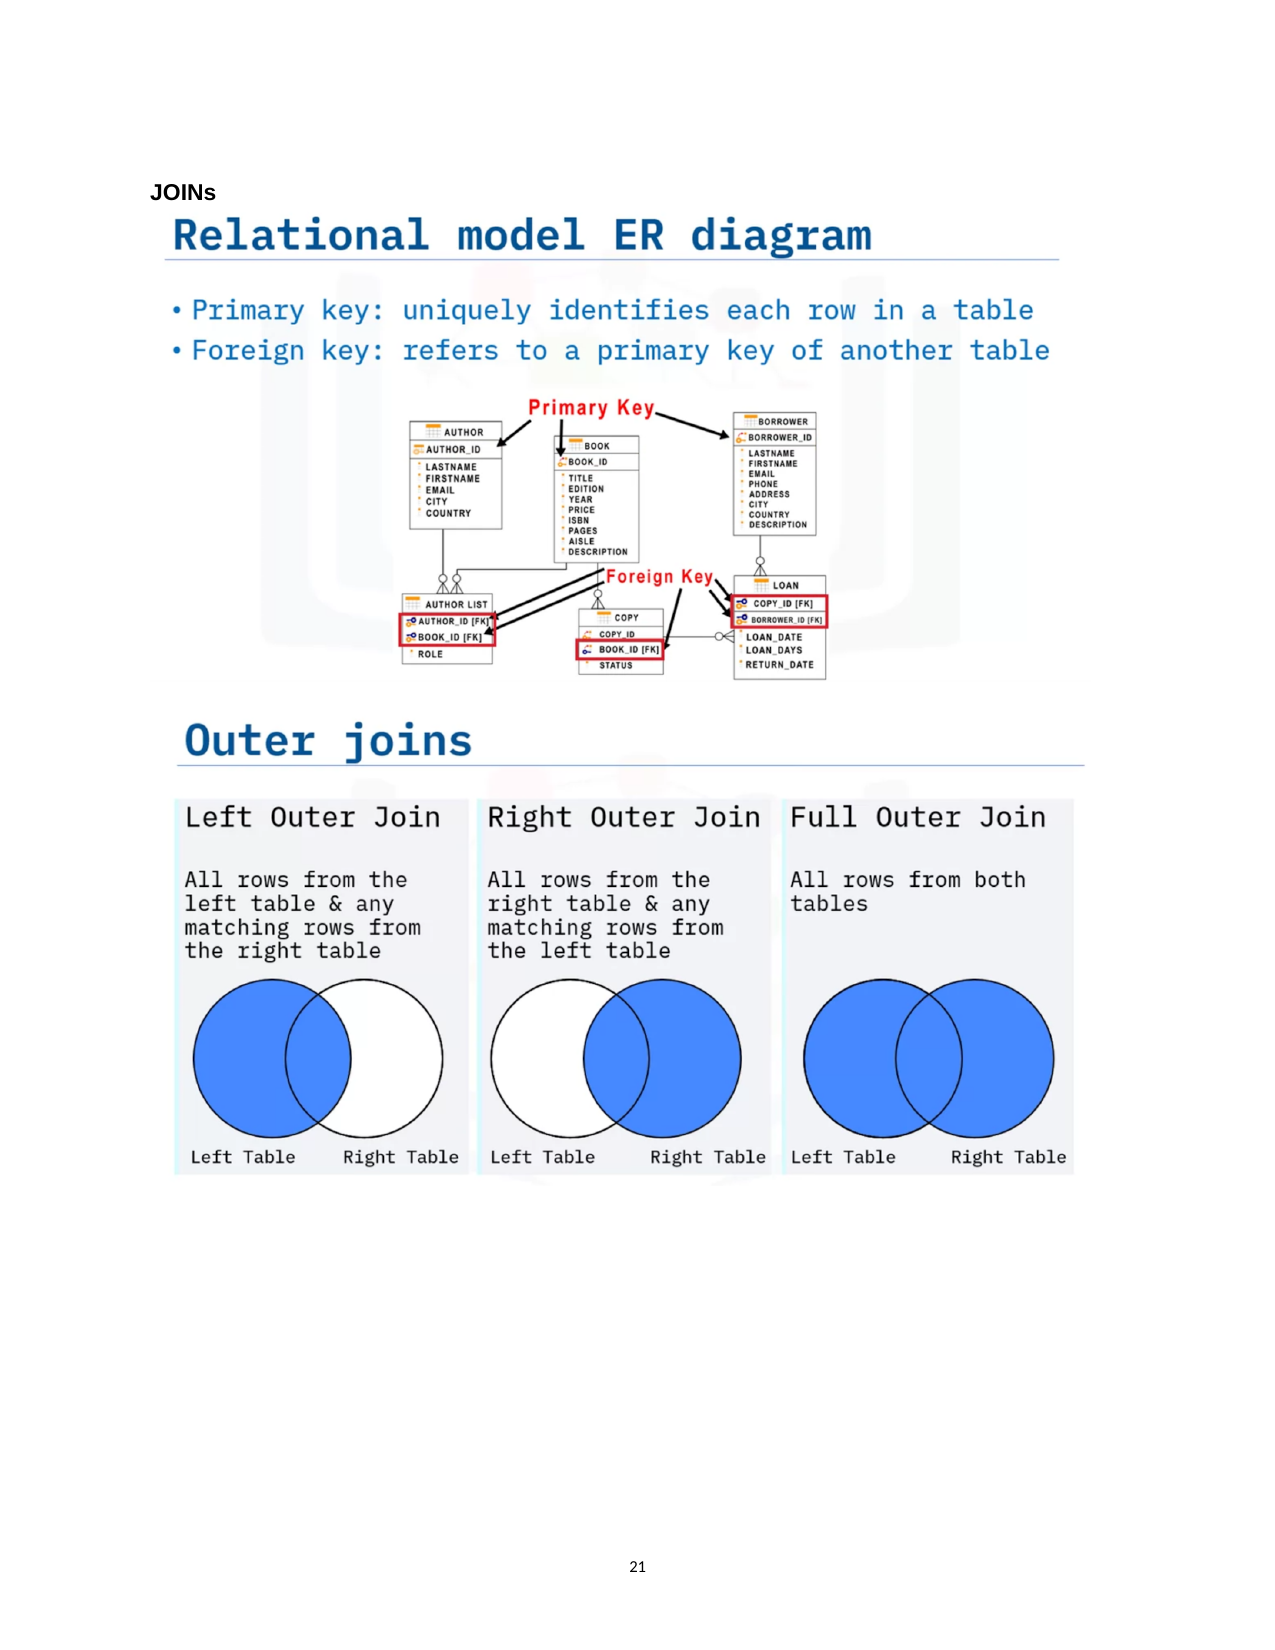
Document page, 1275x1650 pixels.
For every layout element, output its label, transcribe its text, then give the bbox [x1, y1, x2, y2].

picture [150, 205, 1091, 682]
picture [150, 710, 1091, 1186]
text JOINs [150, 179, 1125, 205]
